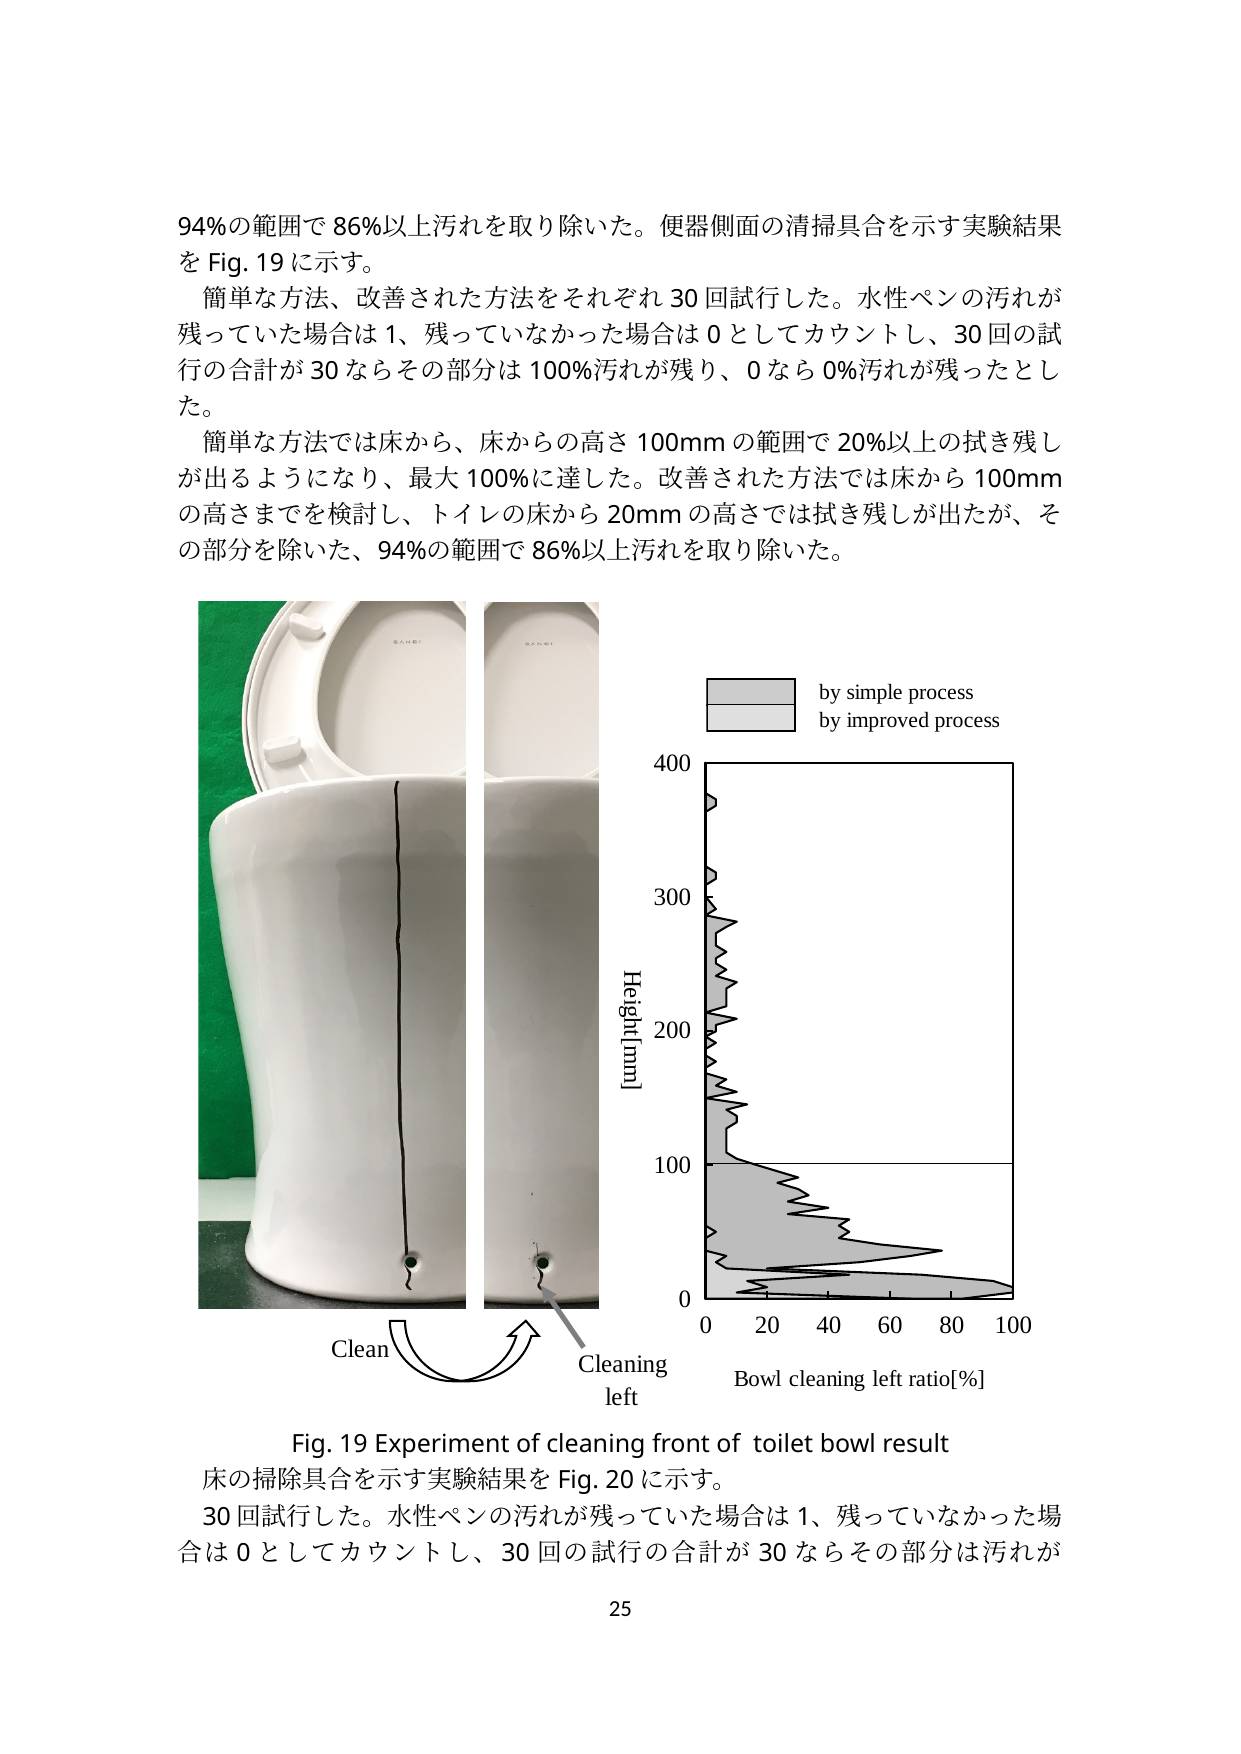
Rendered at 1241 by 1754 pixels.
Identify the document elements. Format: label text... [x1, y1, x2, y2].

text Fig. 19 Experiment of cleaning front of toilet bowl result [177, 1426, 1063, 1460]
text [177, 1496, 1063, 1568]
text 94%の範囲で86%以上汚れを取り除いた。便器側面の清掃具合を示す実験結果をFig. 19に示す。 [177, 207, 1063, 279]
text 床の掃除具合を示す実験結果をFig. 20に示す。 [177, 1460, 1063, 1496]
text 簡単な方法では床から、床からの高さ100mmの範囲で20%以上の拭き残しが出るようになり、最大100%に達した。改善された方法では床から100mmの高さまでを検討し、トイレの床から20mmの高さでは拭き残しが出たが、その部分を除いた、94%の範囲で86%以上汚れを取り除いた。 [177, 423, 1063, 567]
text 簡単な方法、改善された方法をそれぞれ30回試行した。水性ペンの汚れが残っていた場合は1、残っていなかった場合は0としてカウントし、30回の試行の合計が30ならその部分は100%汚れが残り、0なら0%汚れが残ったとした。 [177, 279, 1063, 423]
